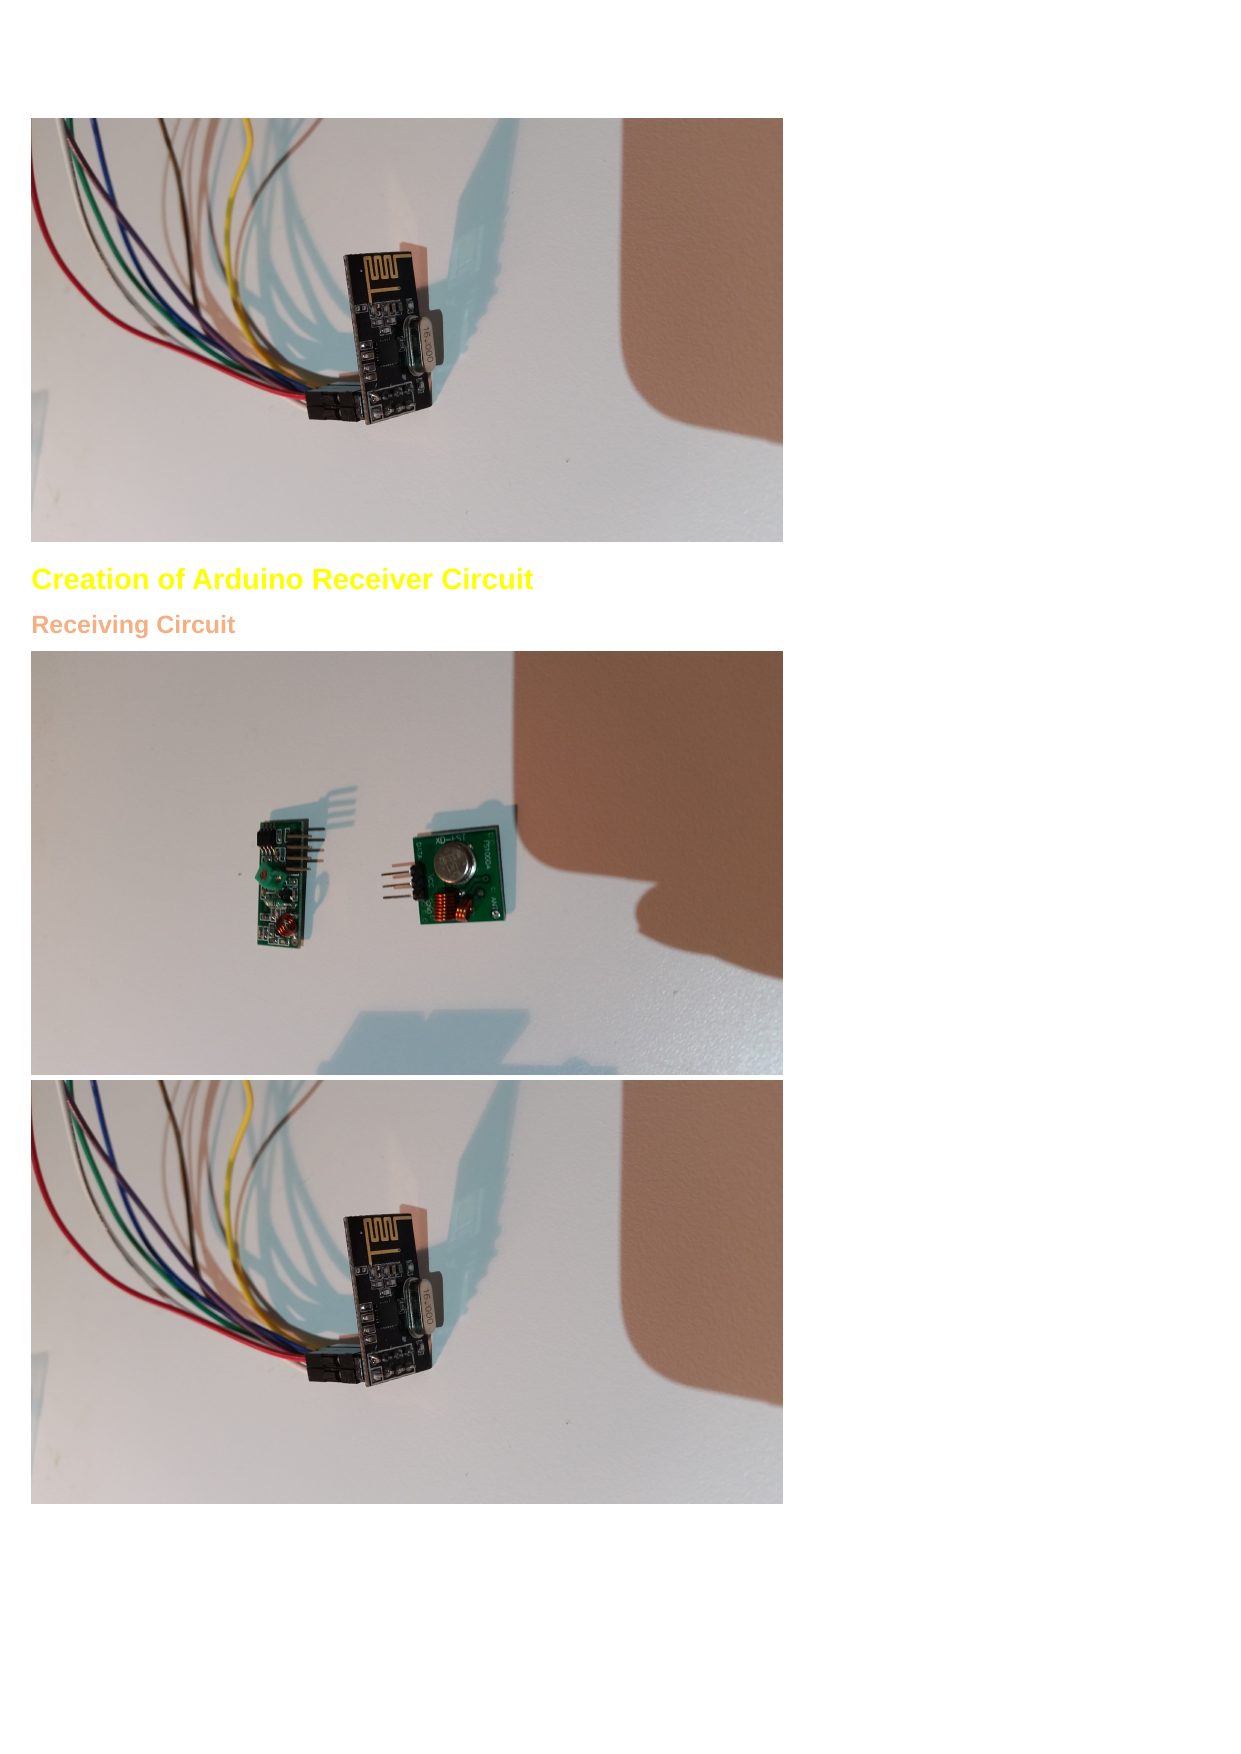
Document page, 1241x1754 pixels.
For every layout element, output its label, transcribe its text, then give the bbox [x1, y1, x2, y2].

subtitle Creation of Arduino Receiver Circuit [31, 562, 1212, 596]
picture [31, 651, 783, 1075]
picture [31, 1080, 783, 1504]
picture [31, 118, 783, 542]
subtitle Receiving Circuit [31, 610, 1212, 639]
